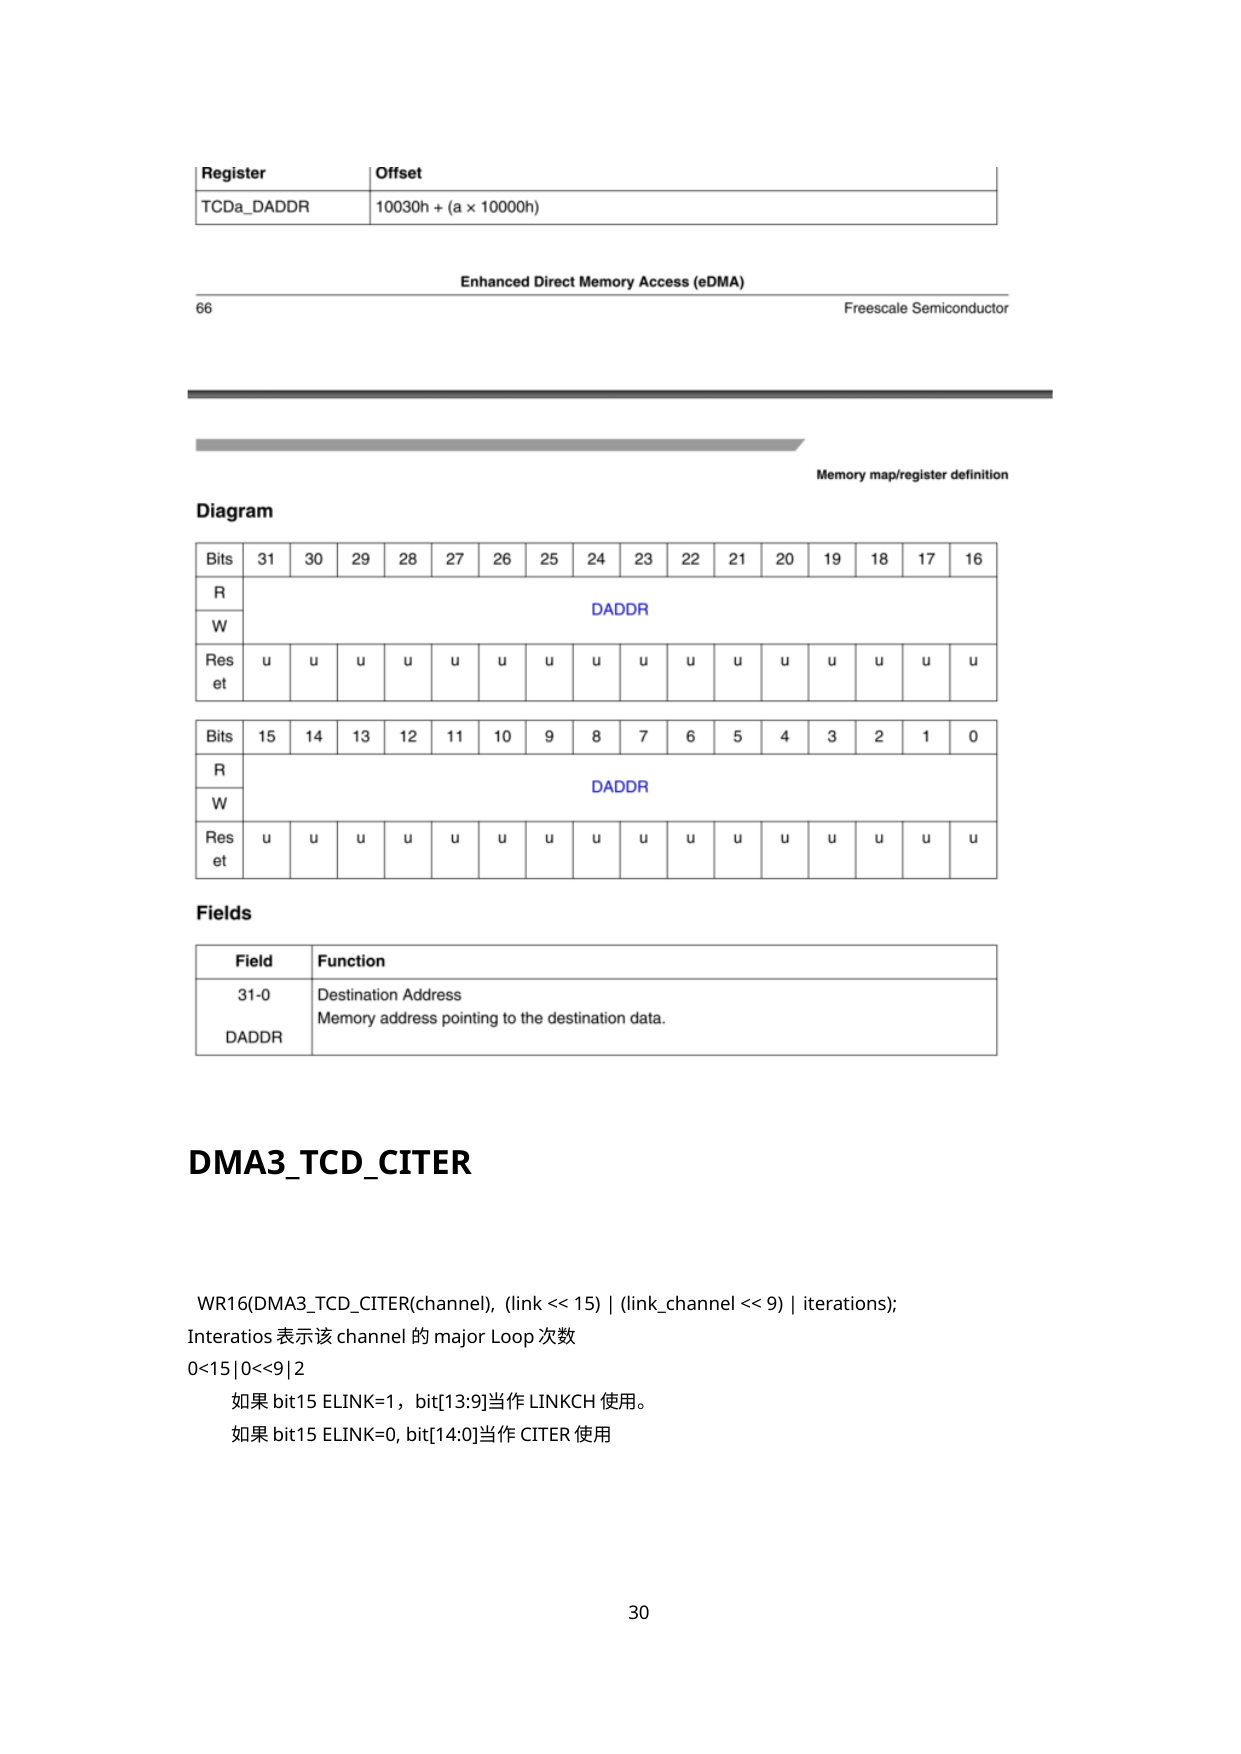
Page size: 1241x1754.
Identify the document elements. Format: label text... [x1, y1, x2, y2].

subtitle DMA3_TCD_CITER [187, 1129, 1053, 1194]
text Interatios表示该channel 的major Loop次数 [187, 1319, 1053, 1352]
text 0<15|0<<9|2 [187, 1352, 1053, 1384]
text WR16(DMA3_TCD_CITER(channel), (link << 15) | (link_channel << 9) | iterations); [187, 1287, 1053, 1319]
text 如果bit15 ELINK=1，bit[13:9]当作LINKCH使用。 [187, 1384, 1053, 1417]
picture [187, 167, 1053, 1062]
text 如果bit15 ELINK=0, bit[14:0]当作CITER使用 [187, 1417, 1053, 1449]
